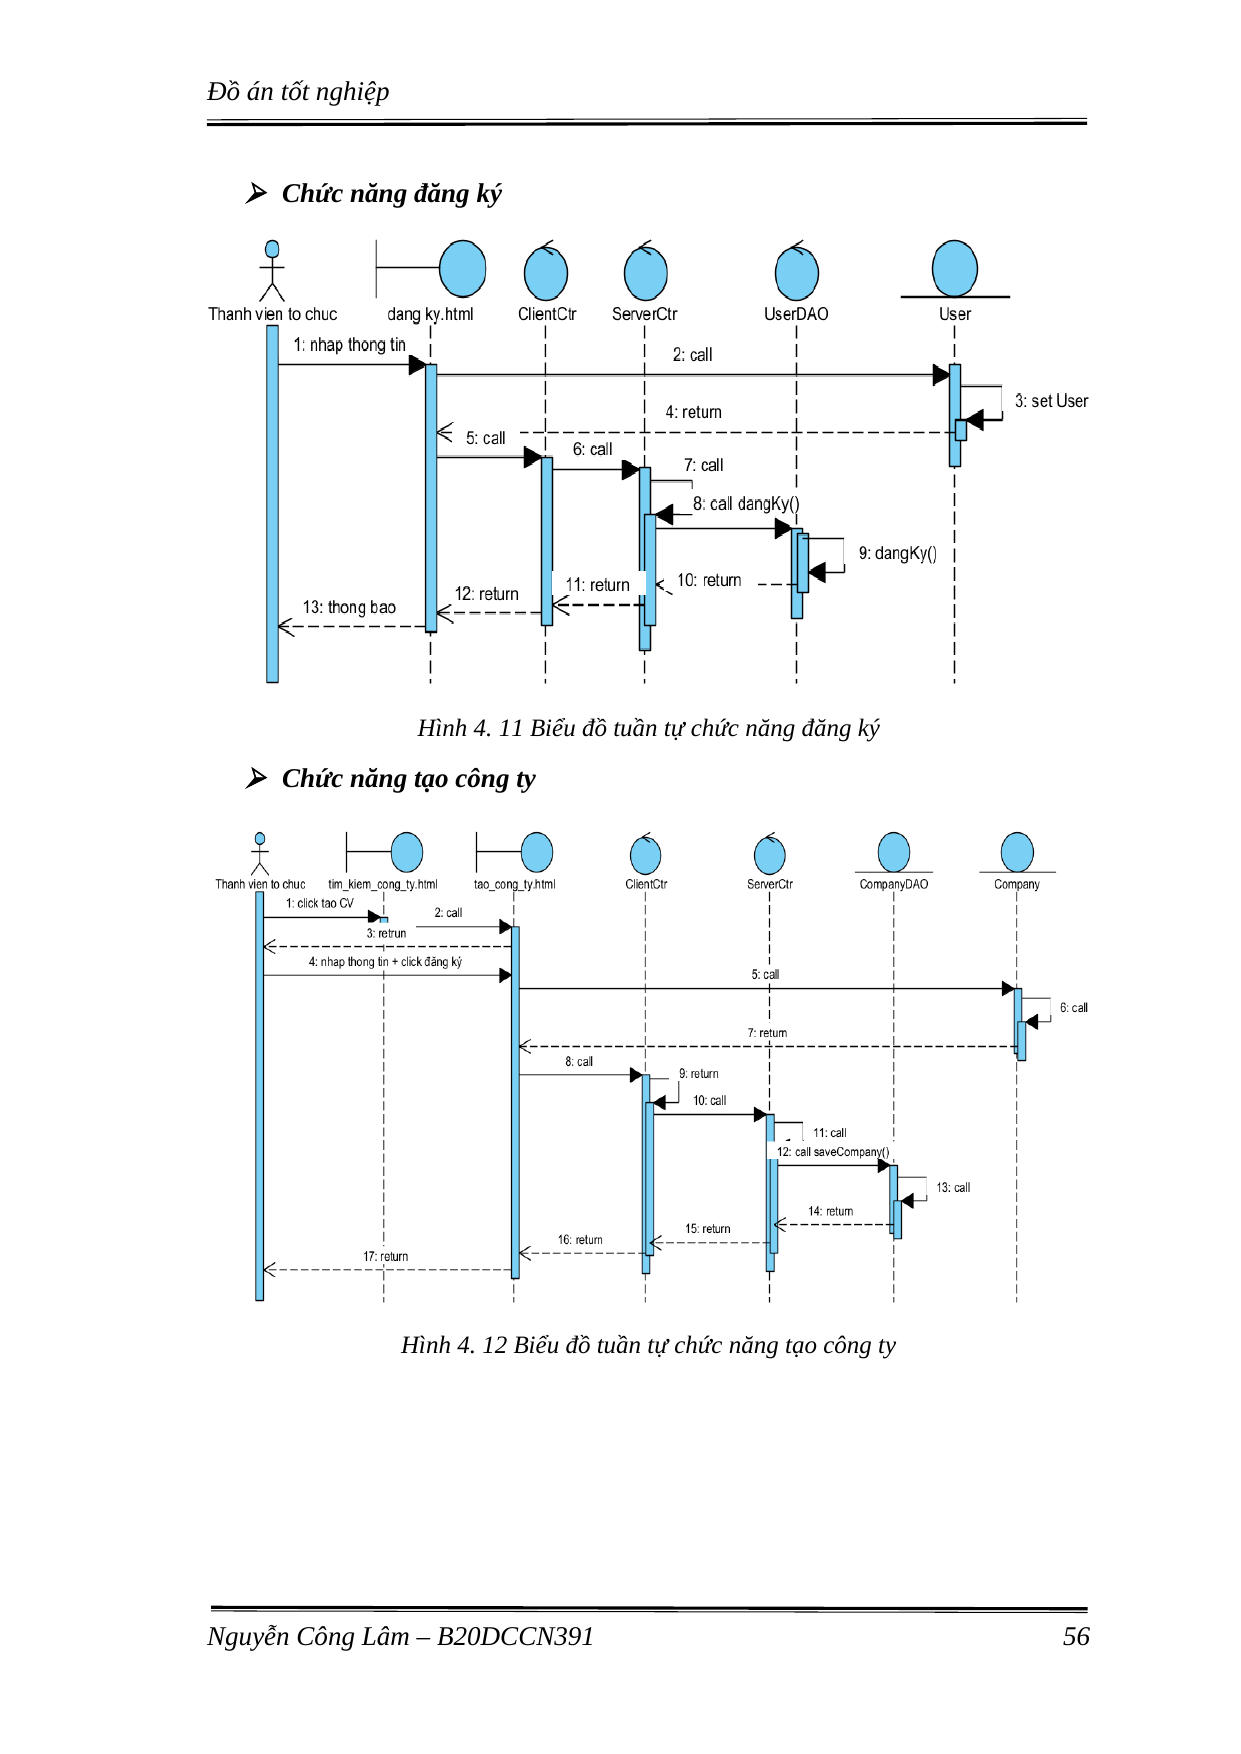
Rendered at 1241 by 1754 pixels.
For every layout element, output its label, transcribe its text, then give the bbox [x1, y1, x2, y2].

text Hình 4. 11 Biểu đồ tuần tự chức năng đăng ký [207, 713, 1092, 741]
text Hình 4. 12 Biểu đồ tuần tự chức năng tạo công ty [207, 1330, 1092, 1359]
picture [206, 227, 1093, 694]
list Chức năng đăng ký [244, 177, 1092, 208]
picture [206, 812, 1093, 1311]
list Chức năng tạo công ty [244, 762, 1092, 793]
